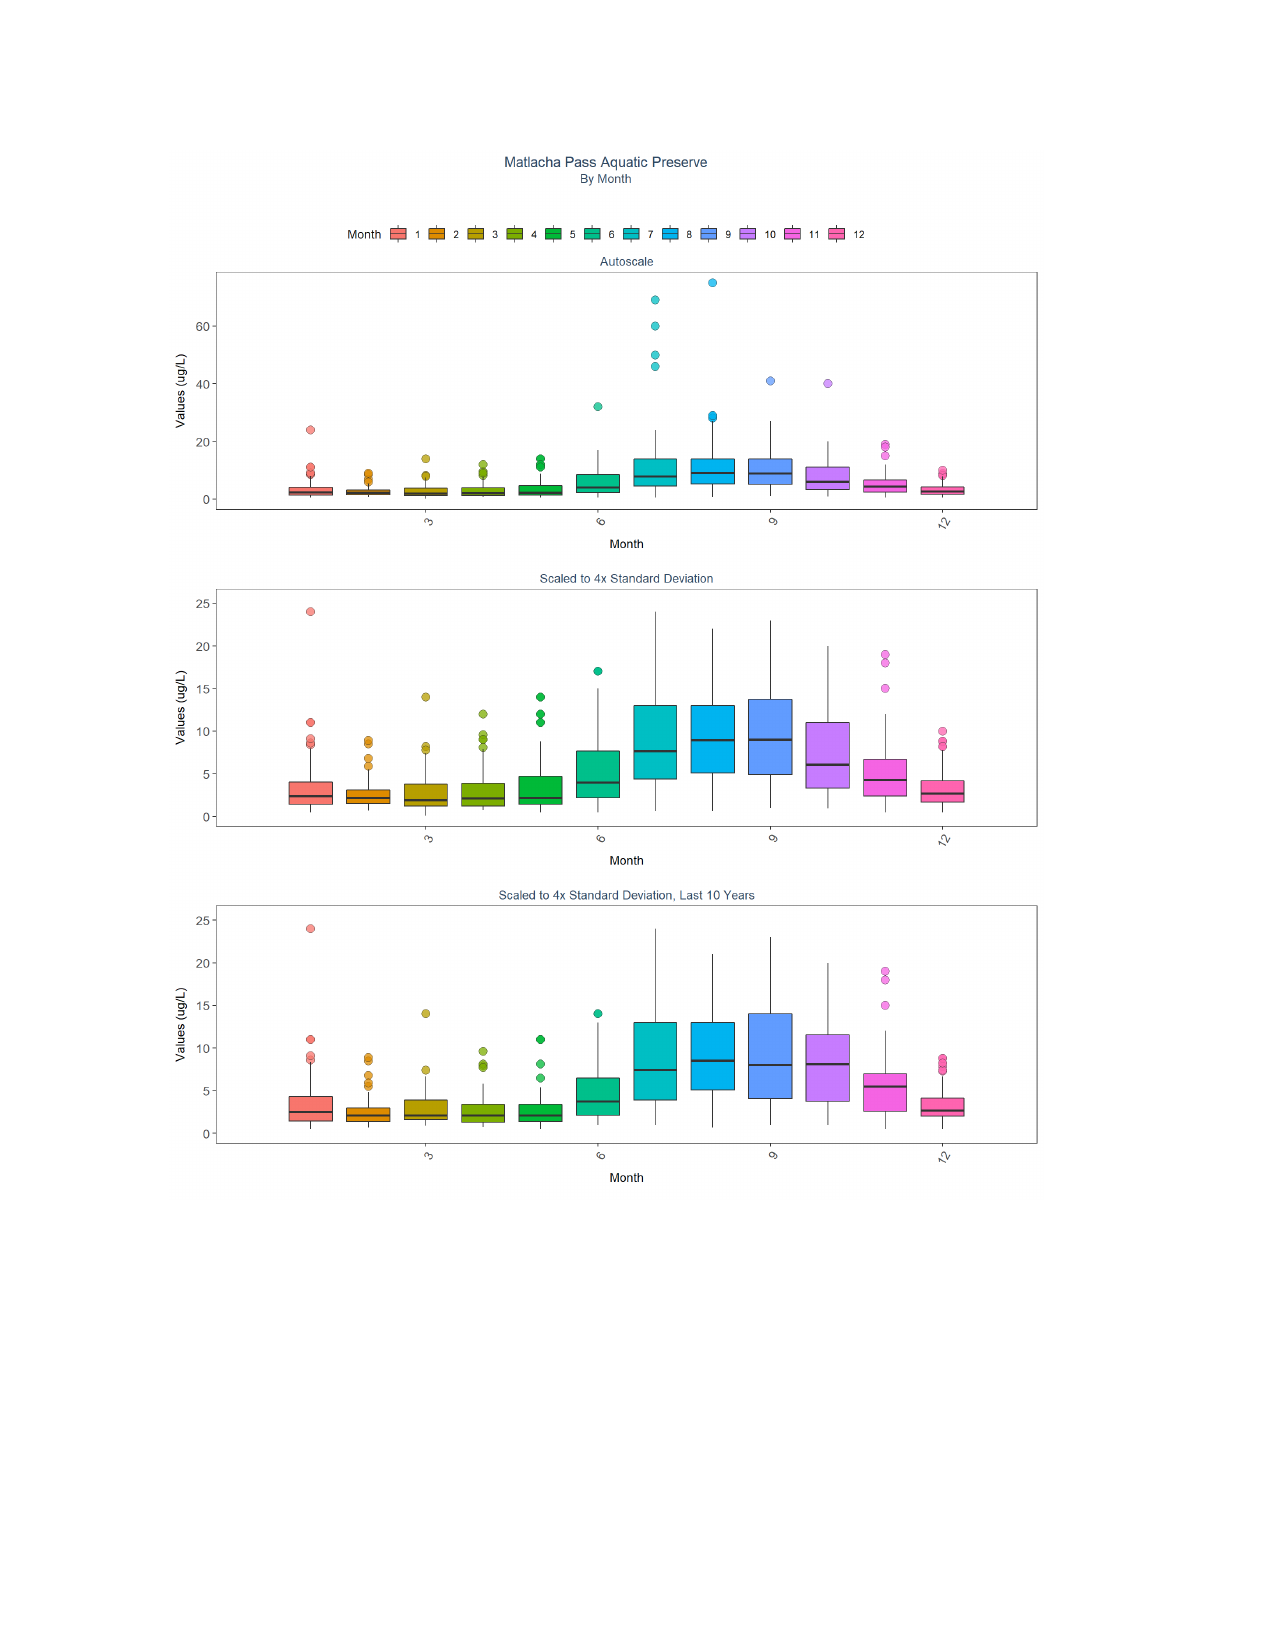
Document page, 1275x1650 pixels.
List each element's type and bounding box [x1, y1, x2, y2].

picture [168, 150, 1044, 1200]
